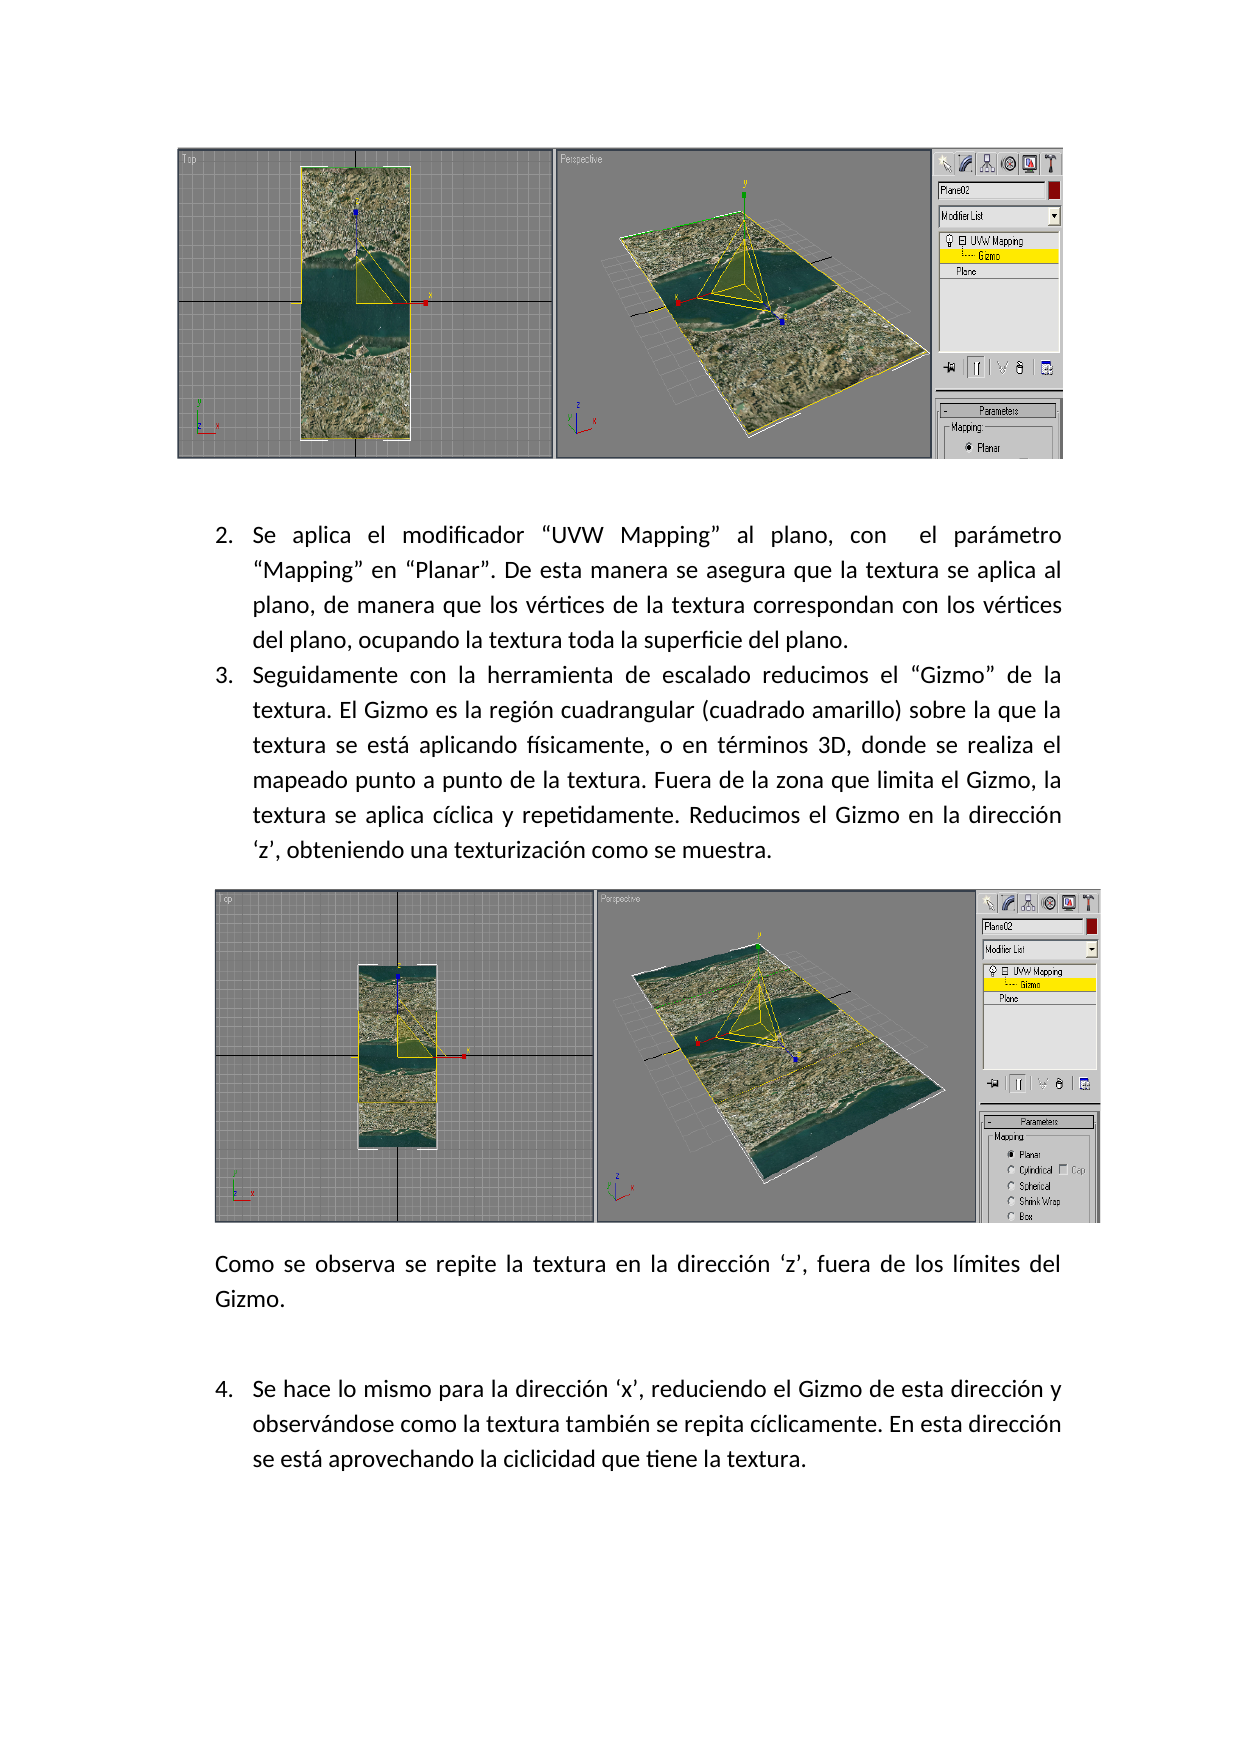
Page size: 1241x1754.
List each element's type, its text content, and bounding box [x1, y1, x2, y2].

picture [177, 147, 1063, 459]
list Se aplica el modificador “UVW Mapping” al plano, con el parámetro “Mapping” en “Planar”. De esta manera se asegura que la textura se aplica al plano, de manera que los vértices de la textura correspondan con los vértices del plano, ocupando la textura toda la superficie del plano. [215, 519, 1063, 654]
picture [214, 889, 1101, 1223]
text Como se observa se repite la textura en la dirección ‘z’, fuera de los límites del Gizmo. [215, 1248, 1063, 1313]
list Seguidamente con la herramienta de escalado reducimos el “Gizmo” de la textura. El Gizmo es la región cuadrangular (cuadrado amarillo) sobre la que la textura se está aplicando físicamente, o en términos 3D, donde se realiza el mapeado punto a punto de la textura. Fuera de la zona que limita el Gizmo, la textura se aplica cíclica y repetidamente. Reducimos el Gizmo en la dirección ‘z’, obteniendo una texturización como se muestra. [215, 659, 1063, 864]
list Se hace lo mismo para la dirección ‘x’, reduciendo el Gizmo de esta dirección y observándose como la textura también se repita cíclicamente. En esta dirección se está aprovechando la ciclicidad que tiene la textura. [215, 1374, 1063, 1474]
